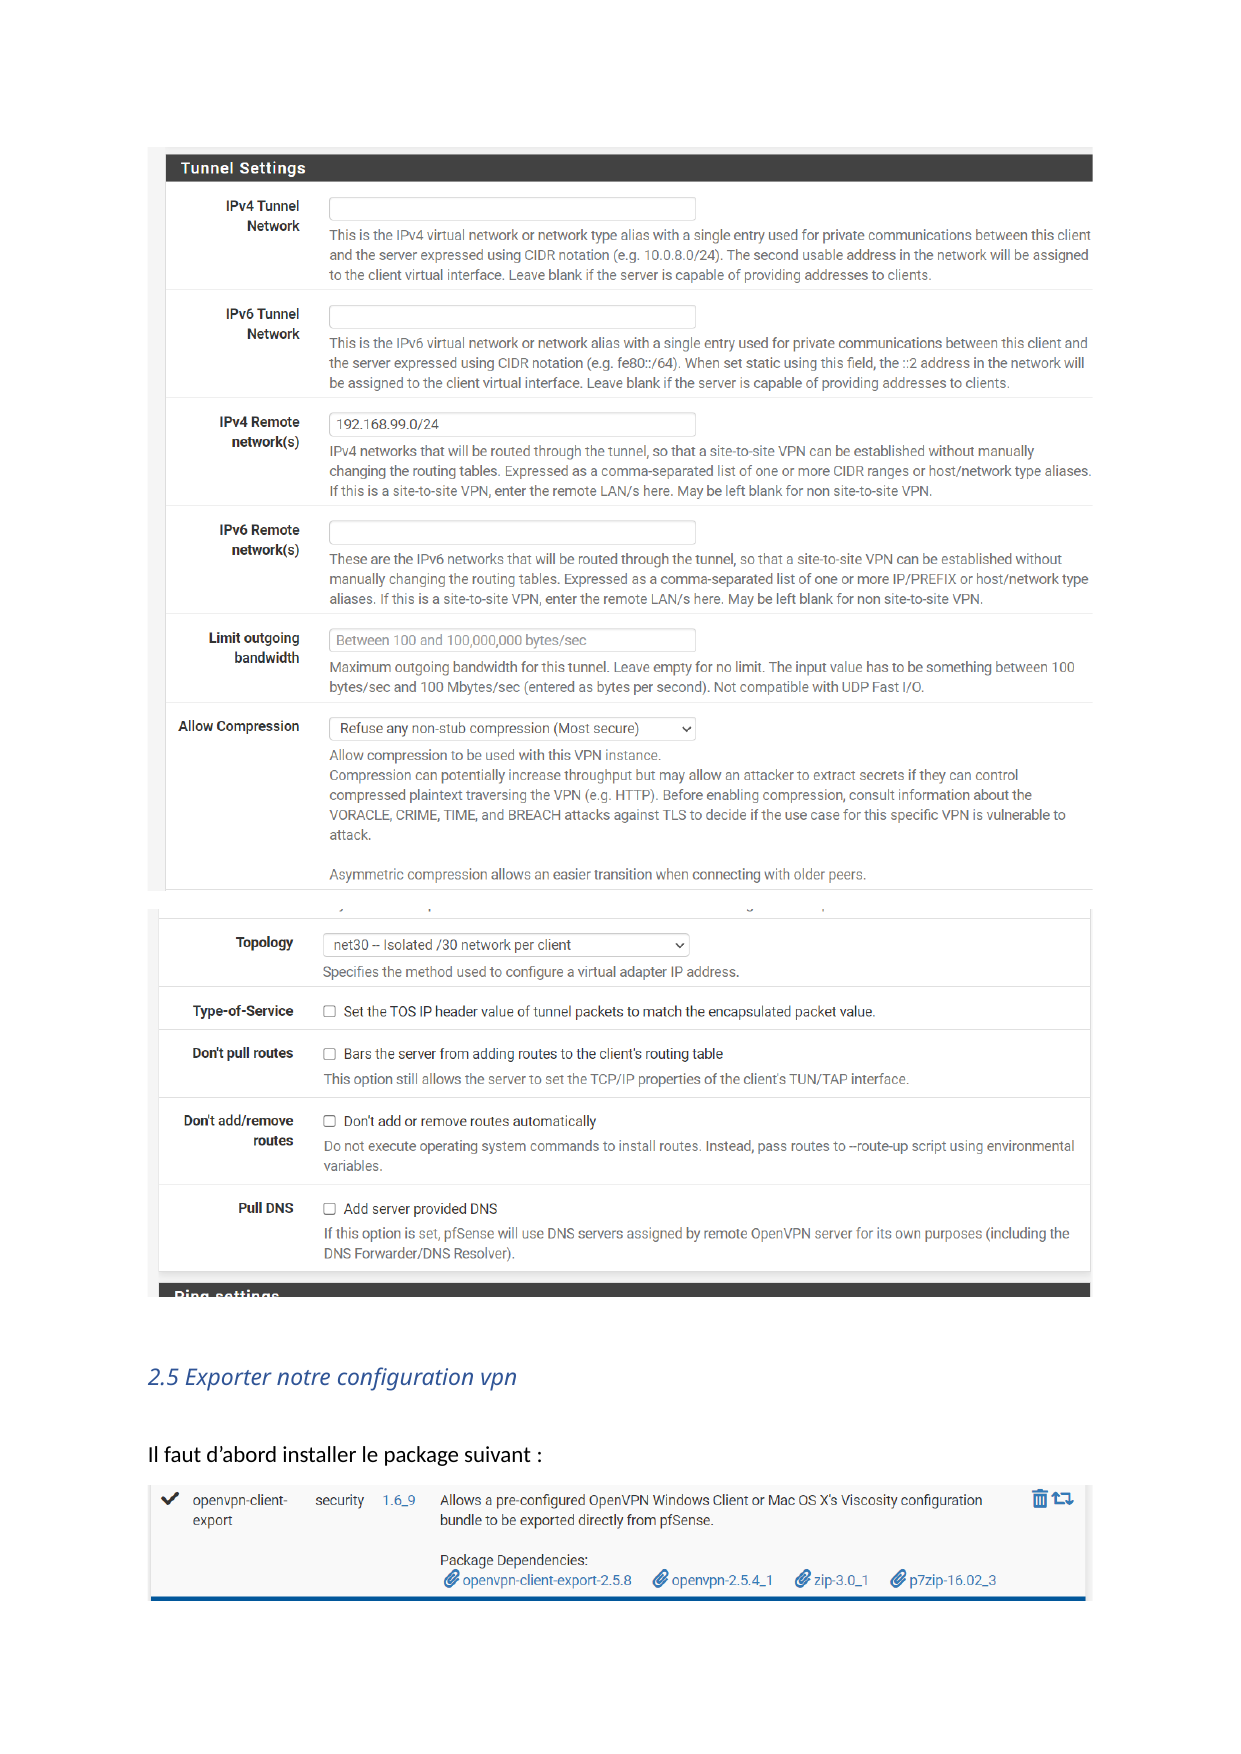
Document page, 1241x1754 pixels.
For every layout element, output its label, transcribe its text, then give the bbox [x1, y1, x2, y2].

picture [147, 1485, 1093, 1601]
text Il faut d’abord installer le package suivant : [148, 1440, 1093, 1468]
subtitle 2.5 Exporter notre configuration vpn [148, 1361, 1093, 1392]
picture [147, 909, 1093, 1297]
picture [147, 147, 1093, 891]
